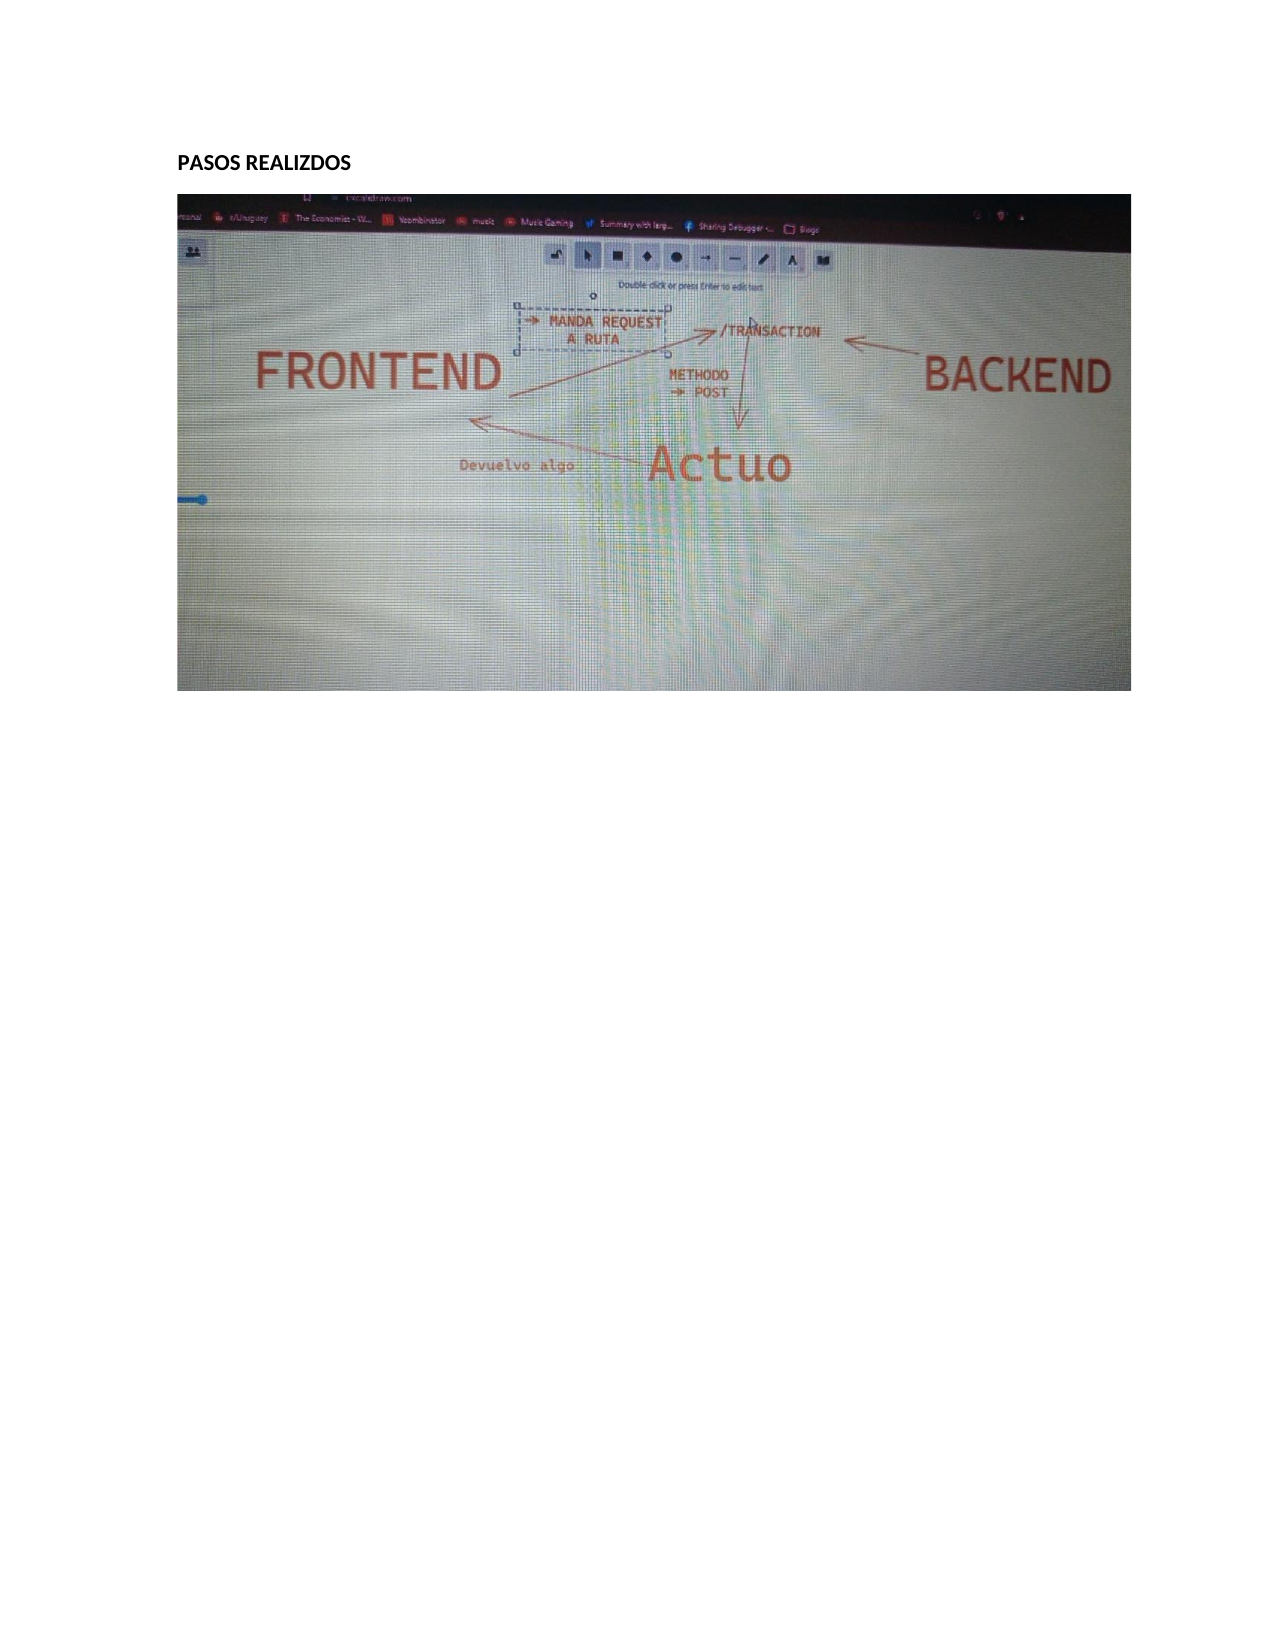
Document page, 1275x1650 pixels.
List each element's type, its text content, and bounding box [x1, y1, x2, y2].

picture [177, 194, 1132, 691]
text PASOS REALIZDOS [177, 148, 1098, 176]
